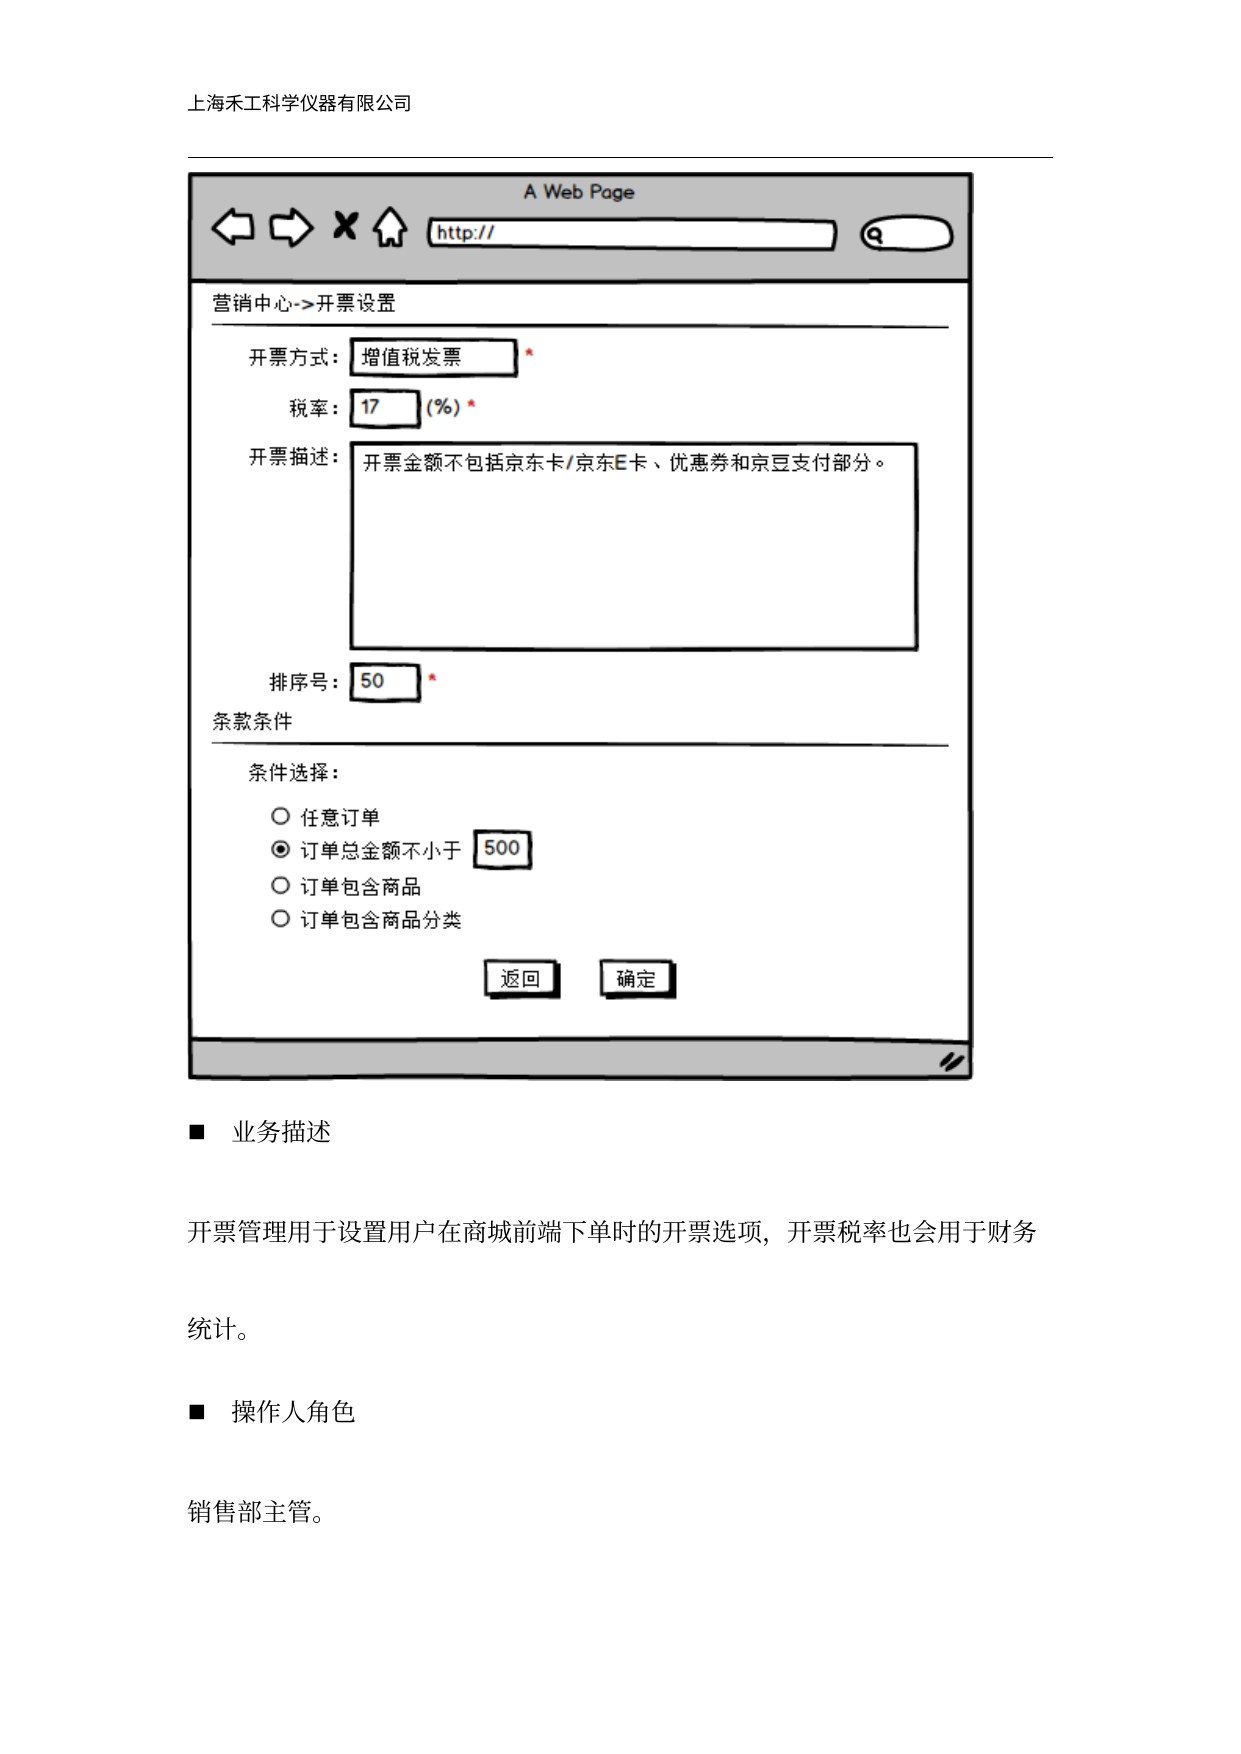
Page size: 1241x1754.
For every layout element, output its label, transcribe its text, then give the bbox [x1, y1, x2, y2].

text 销售部主管。 [187, 1478, 1053, 1543]
list 业务描述 [187, 1098, 1053, 1163]
list 操作人角色 [187, 1378, 1053, 1443]
picture [187, 172, 974, 1081]
text 开票管理用于设置用户在商城前端下单时的开票选项，开票税率也会用于财务统计。 [187, 1198, 1053, 1361]
